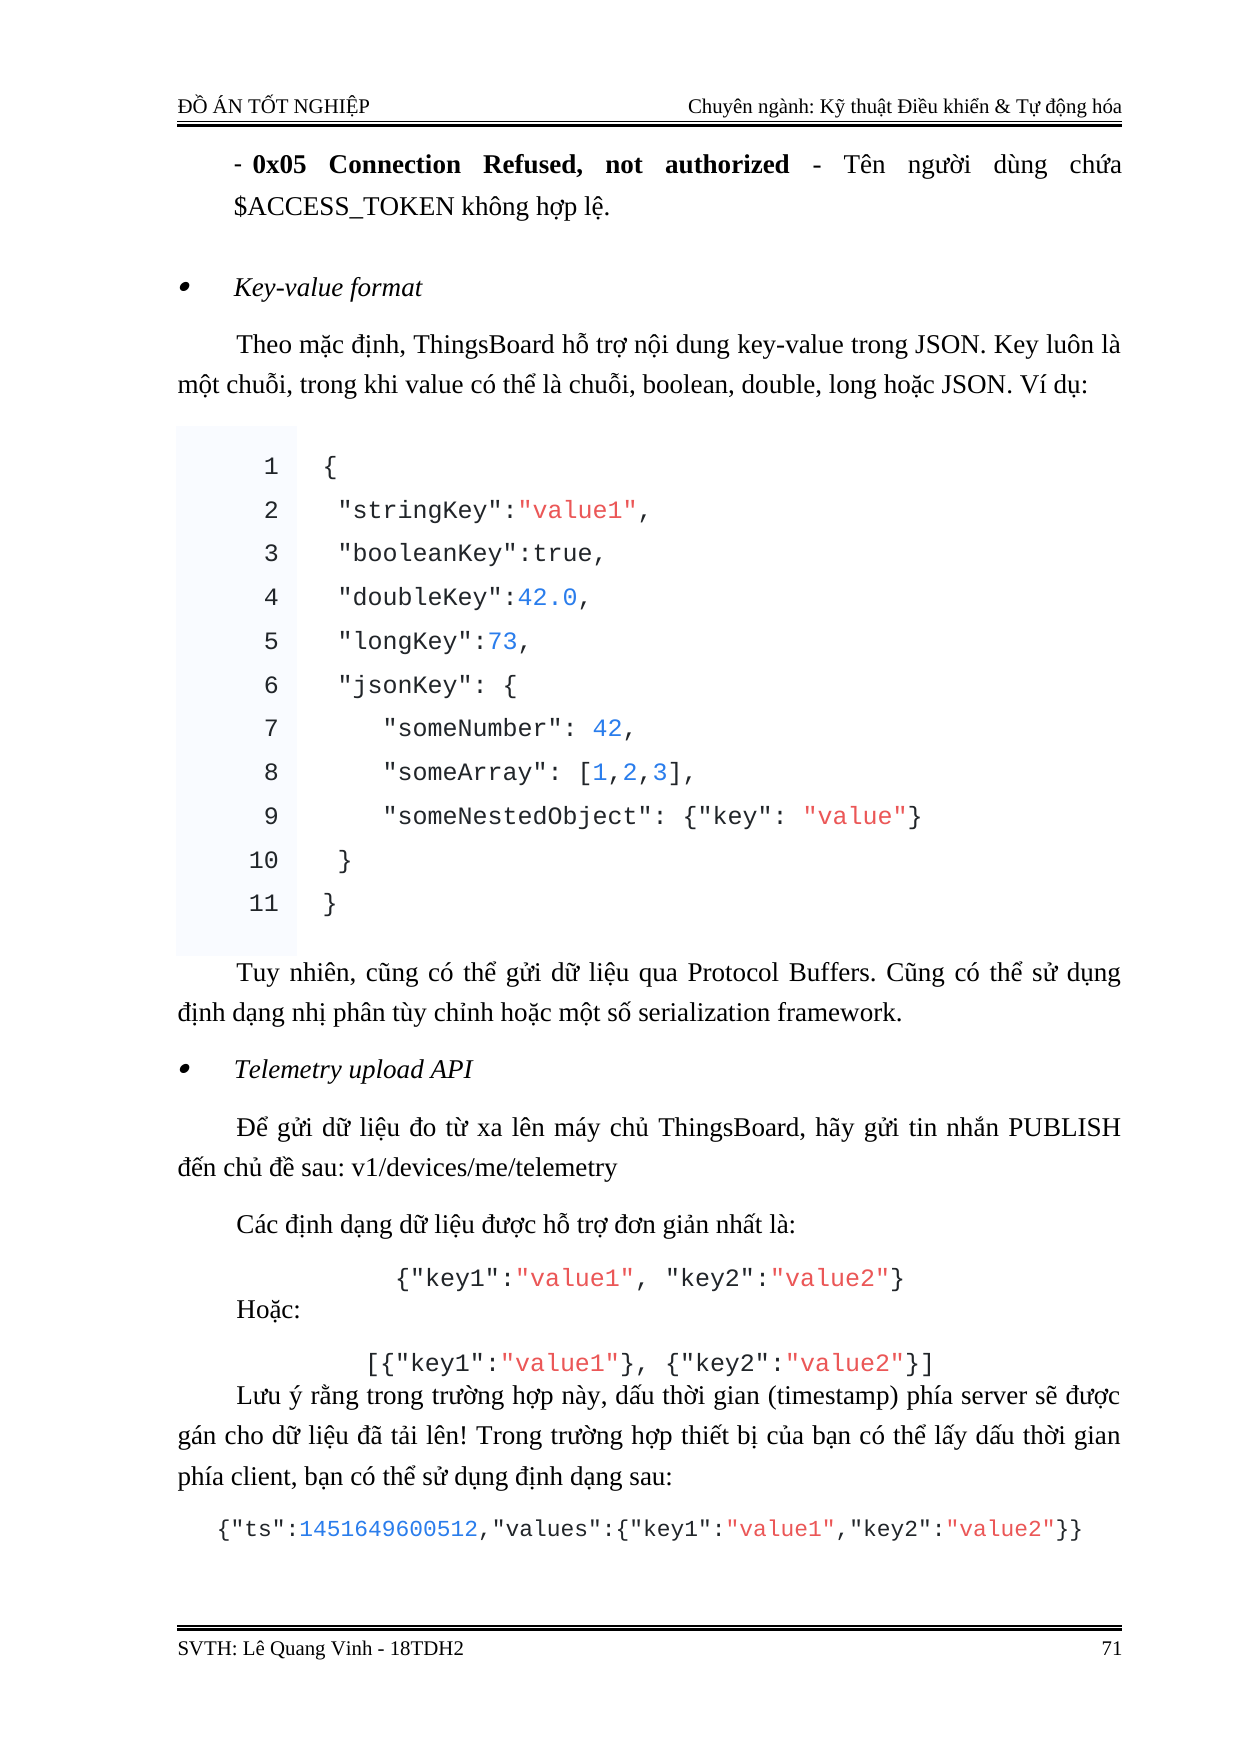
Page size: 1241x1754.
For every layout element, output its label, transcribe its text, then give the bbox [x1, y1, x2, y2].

list Telemetry upload API [177, 1053, 1122, 1085]
text Theo mặc định, ThingsBoard hỗ trợ nội dung key-value trong JSON. Key luôn là một chuỗi, trong khi value có thể là chuỗi, boolean, double, long hoặc JSON. Ví dụ: [177, 328, 1122, 400]
text Tuy nhiên, cũng có thể gửi dữ liệu qua Protocol Buffers. Cũng có thể sử dụng định dạng nhị phân tùy chỉnh hoặc một số serialization framework. [177, 956, 1122, 1027]
table_header 1 2 3 4 5 6 7 8 9 10 11 [176, 426, 297, 956]
text Lưu ý rằng trong trường hợp này, dấu thời gian (timestamp) phía server sẽ được gán cho dữ liệu đã tải lên! Trong trường hợp thiết bị của bạn có thể lấy dấu thời gian phía client, bạn có thể sử dụng định dạng sau: [177, 1379, 1122, 1491]
text [{"key1":"value1"}, {"key2":"value2"}] [177, 1351, 1122, 1379]
text {"ts":1451649600512,"values":{"key1":"value1","key2":"value2"}} [177, 1517, 1122, 1543]
table_header { "stringKey":"value1", "booleanKey":true, "doubleKey":42.0, "longKey":73, "jsonKey": { "someNumber": 42, "someArray": [1,2,3], "someNestedObject": {"key": "value"} } } [298, 426, 1240, 956]
text Các định dạng dữ liệu được hỗ trợ đơn giản nhất là: [177, 1208, 1122, 1239]
text Để gửi dữ liệu đo từ xa lên máy chủ ThingsBoard, hãy gửi tin nhắn PUBLISH đến chủ đề sau: v1/devices/me/telemetry [177, 1111, 1122, 1182]
list Key-value format [177, 271, 1122, 302]
list 0x05 Connection Refused, not authorized - Tên người dùng chứa $ACCESS_TOKEN không hợp lệ. [233, 148, 1122, 221]
text {"key1":"value1", "key2":"value2"} [177, 1265, 1122, 1294]
text Hoặc: [177, 1294, 1122, 1325]
